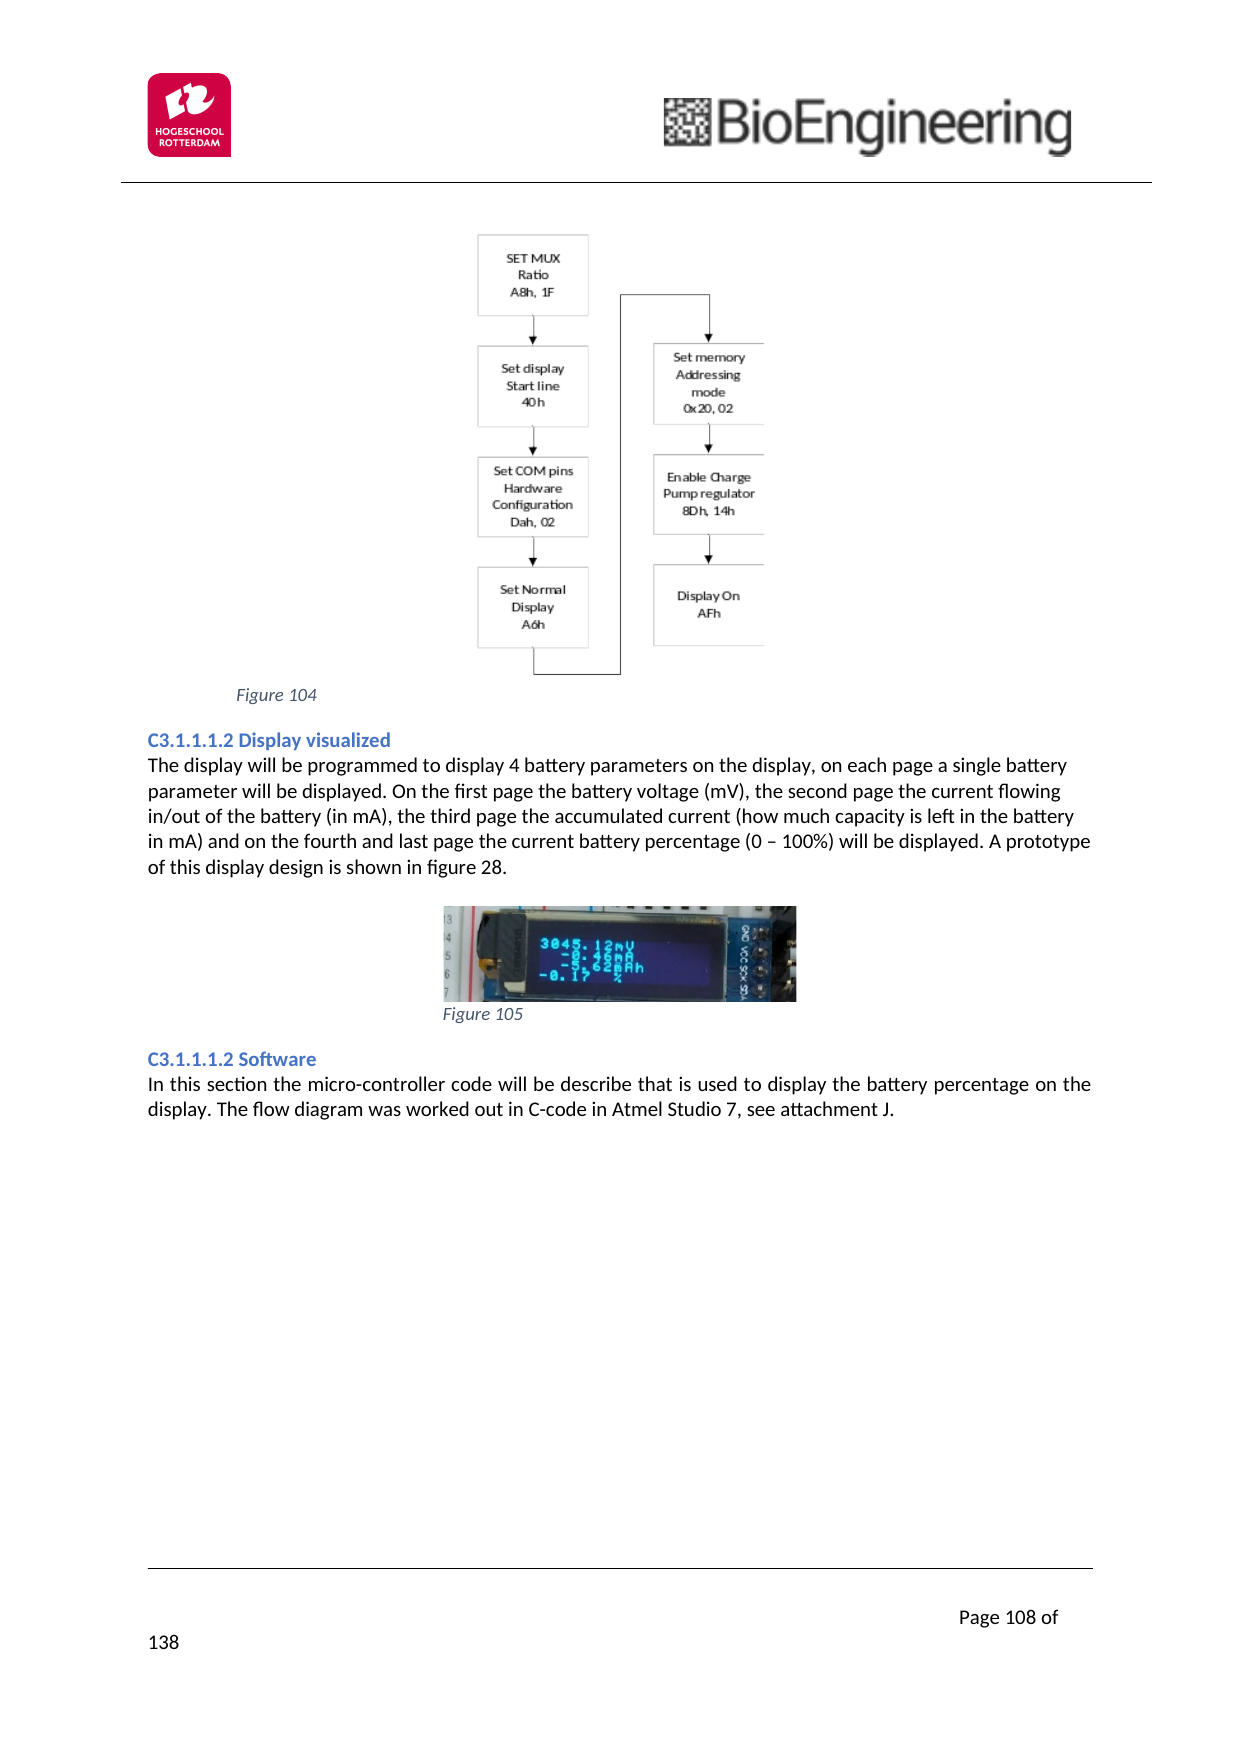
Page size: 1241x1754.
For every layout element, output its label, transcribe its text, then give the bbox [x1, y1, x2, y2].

picture [147, 73, 231, 157]
picture [443, 906, 797, 1002]
subtitle C3.1.1.1.2 Display visualized [148, 727, 1093, 752]
text Figure 105 [384, 1002, 1093, 1025]
text In this section the micro-controller code will be describe that is used to display the battery percentage on the display. The flow diagram was worked out in C-code in Atmel Studio 7, see attachment J. [148, 1071, 1093, 1122]
text The display will be programmed to display 4 battery parameters on the display, on each page a single battery parameter will be displayed. On the first page the battery voltage (mV), the second page the current flowing in/out of the battery (in mA), the third page the accumulated current (how much capacity is left in the battery in mA) and on the fourth and last page the current battery percentage (0 – 100%) will be displayed. A prototype of this display design is shown in figure 28. [148, 752, 1093, 879]
picture [663, 98, 1072, 157]
text Figure 104 [236, 683, 1093, 706]
subtitle C3.1.1.1.2 Software [148, 1046, 1093, 1071]
